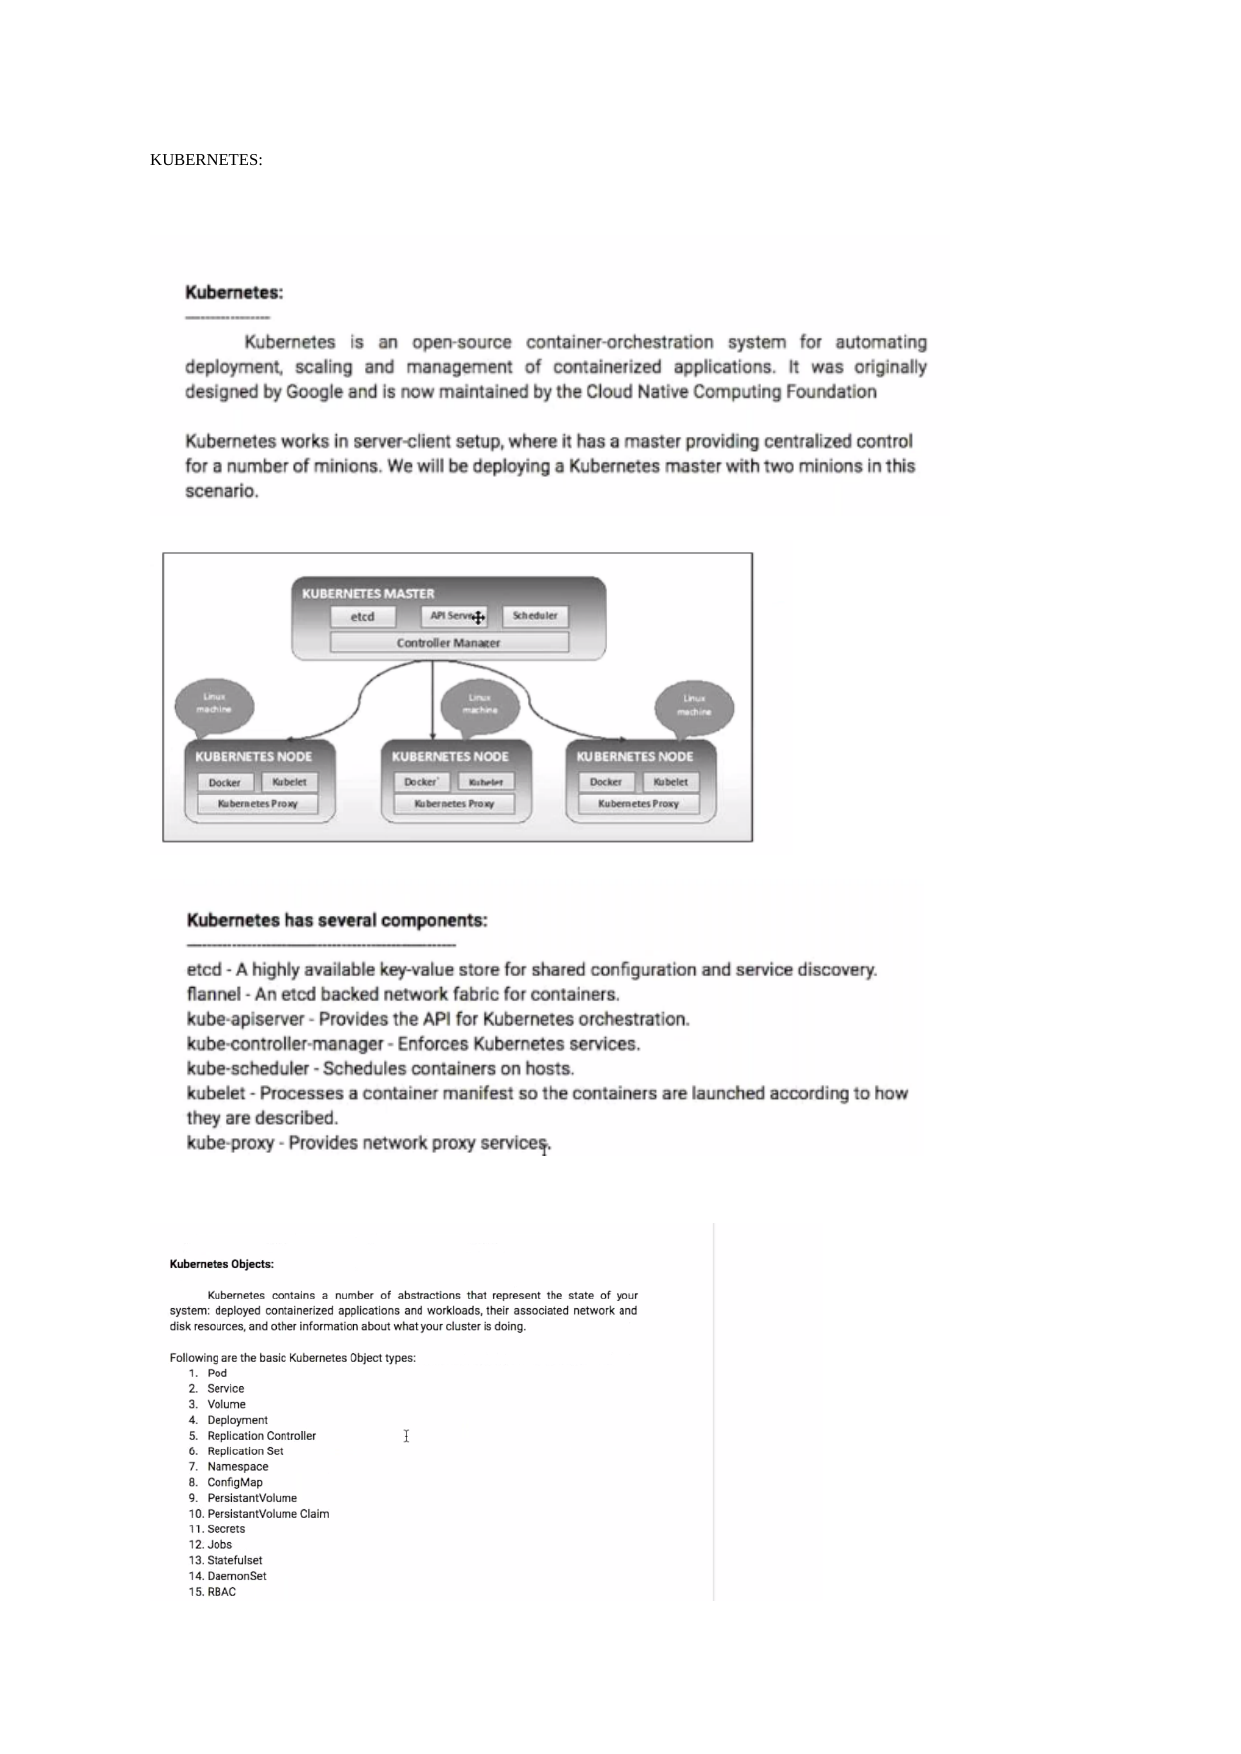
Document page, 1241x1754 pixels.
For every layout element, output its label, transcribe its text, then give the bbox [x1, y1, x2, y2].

picture [150, 1223, 823, 1601]
picture [150, 879, 924, 1156]
text KUBERNETES: [150, 150, 1090, 169]
picture [150, 235, 950, 516]
picture [150, 540, 793, 855]
